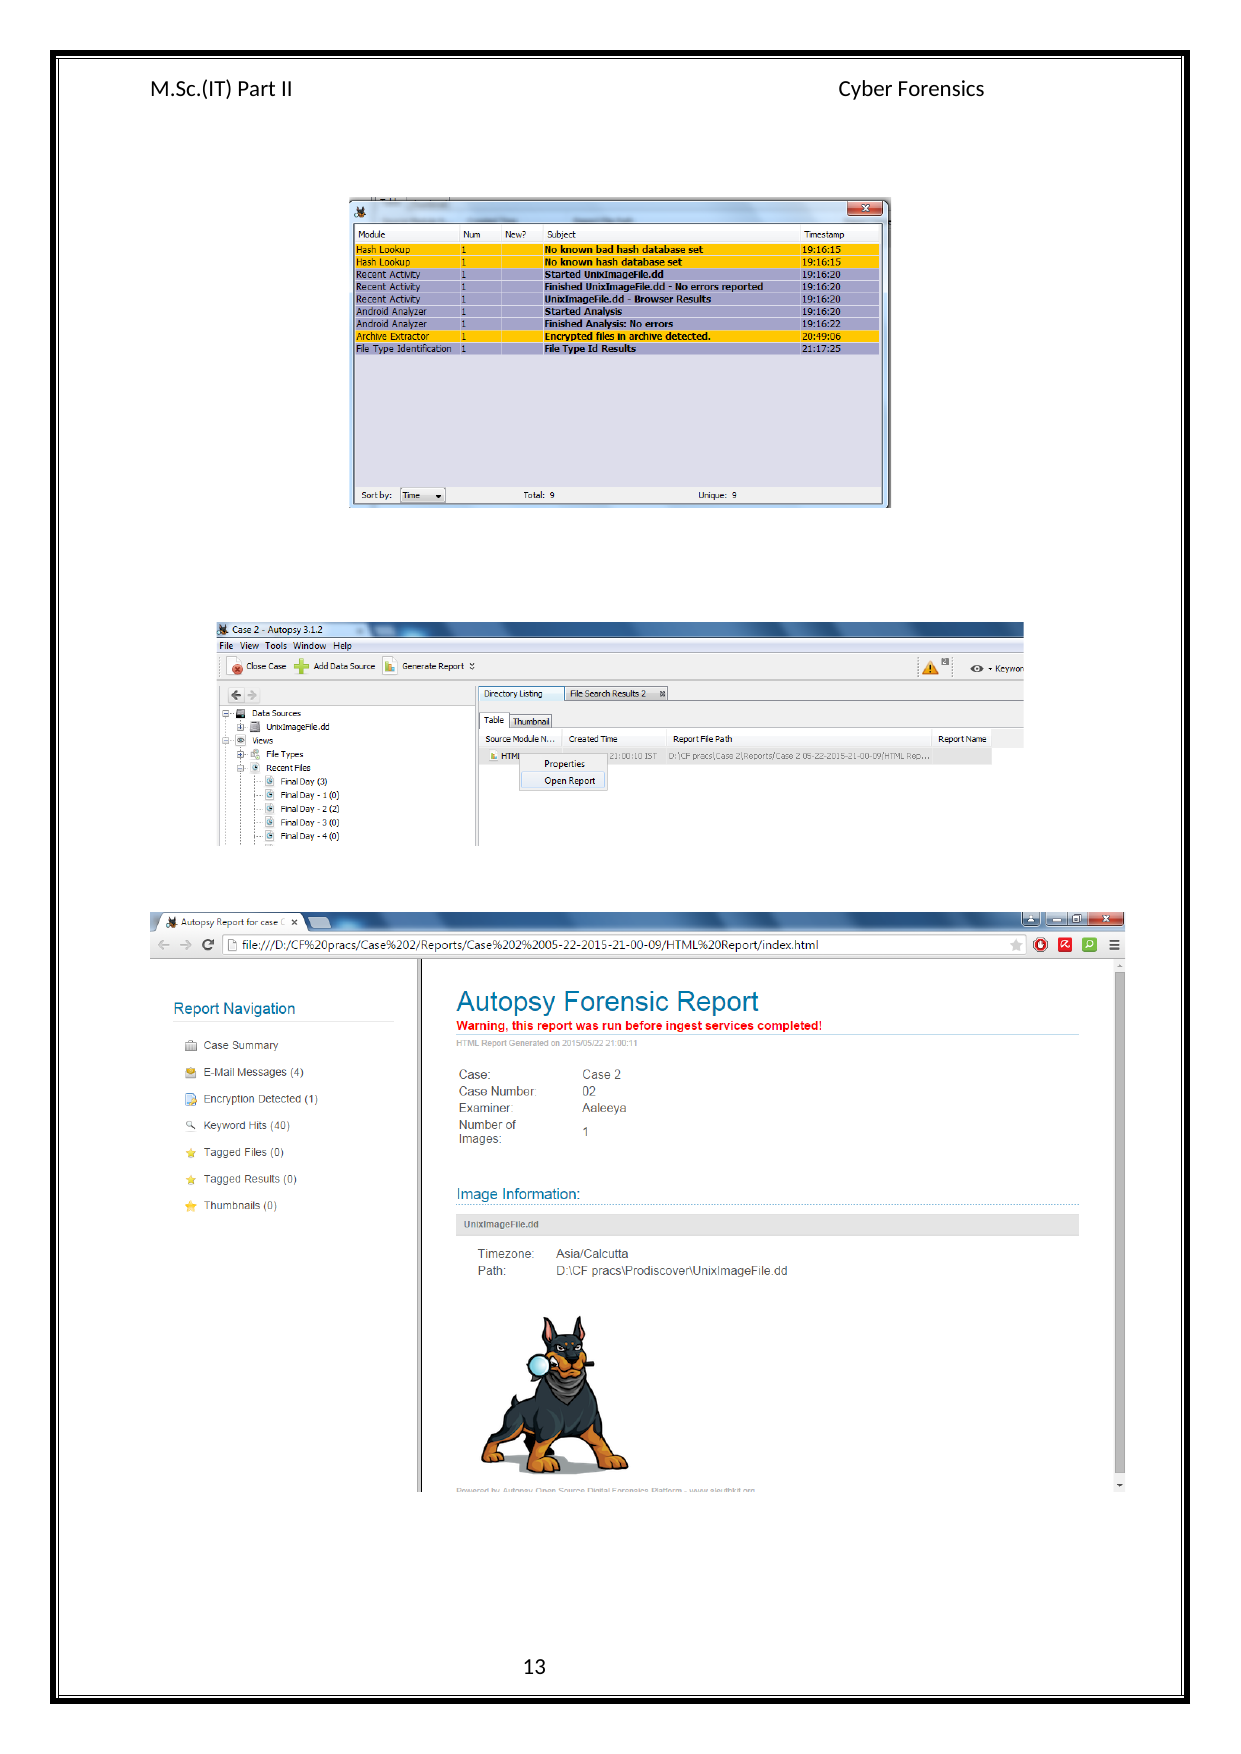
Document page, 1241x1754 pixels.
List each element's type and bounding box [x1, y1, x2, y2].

picture [216, 622, 1024, 846]
picture [150, 912, 1125, 1492]
picture [349, 197, 892, 508]
